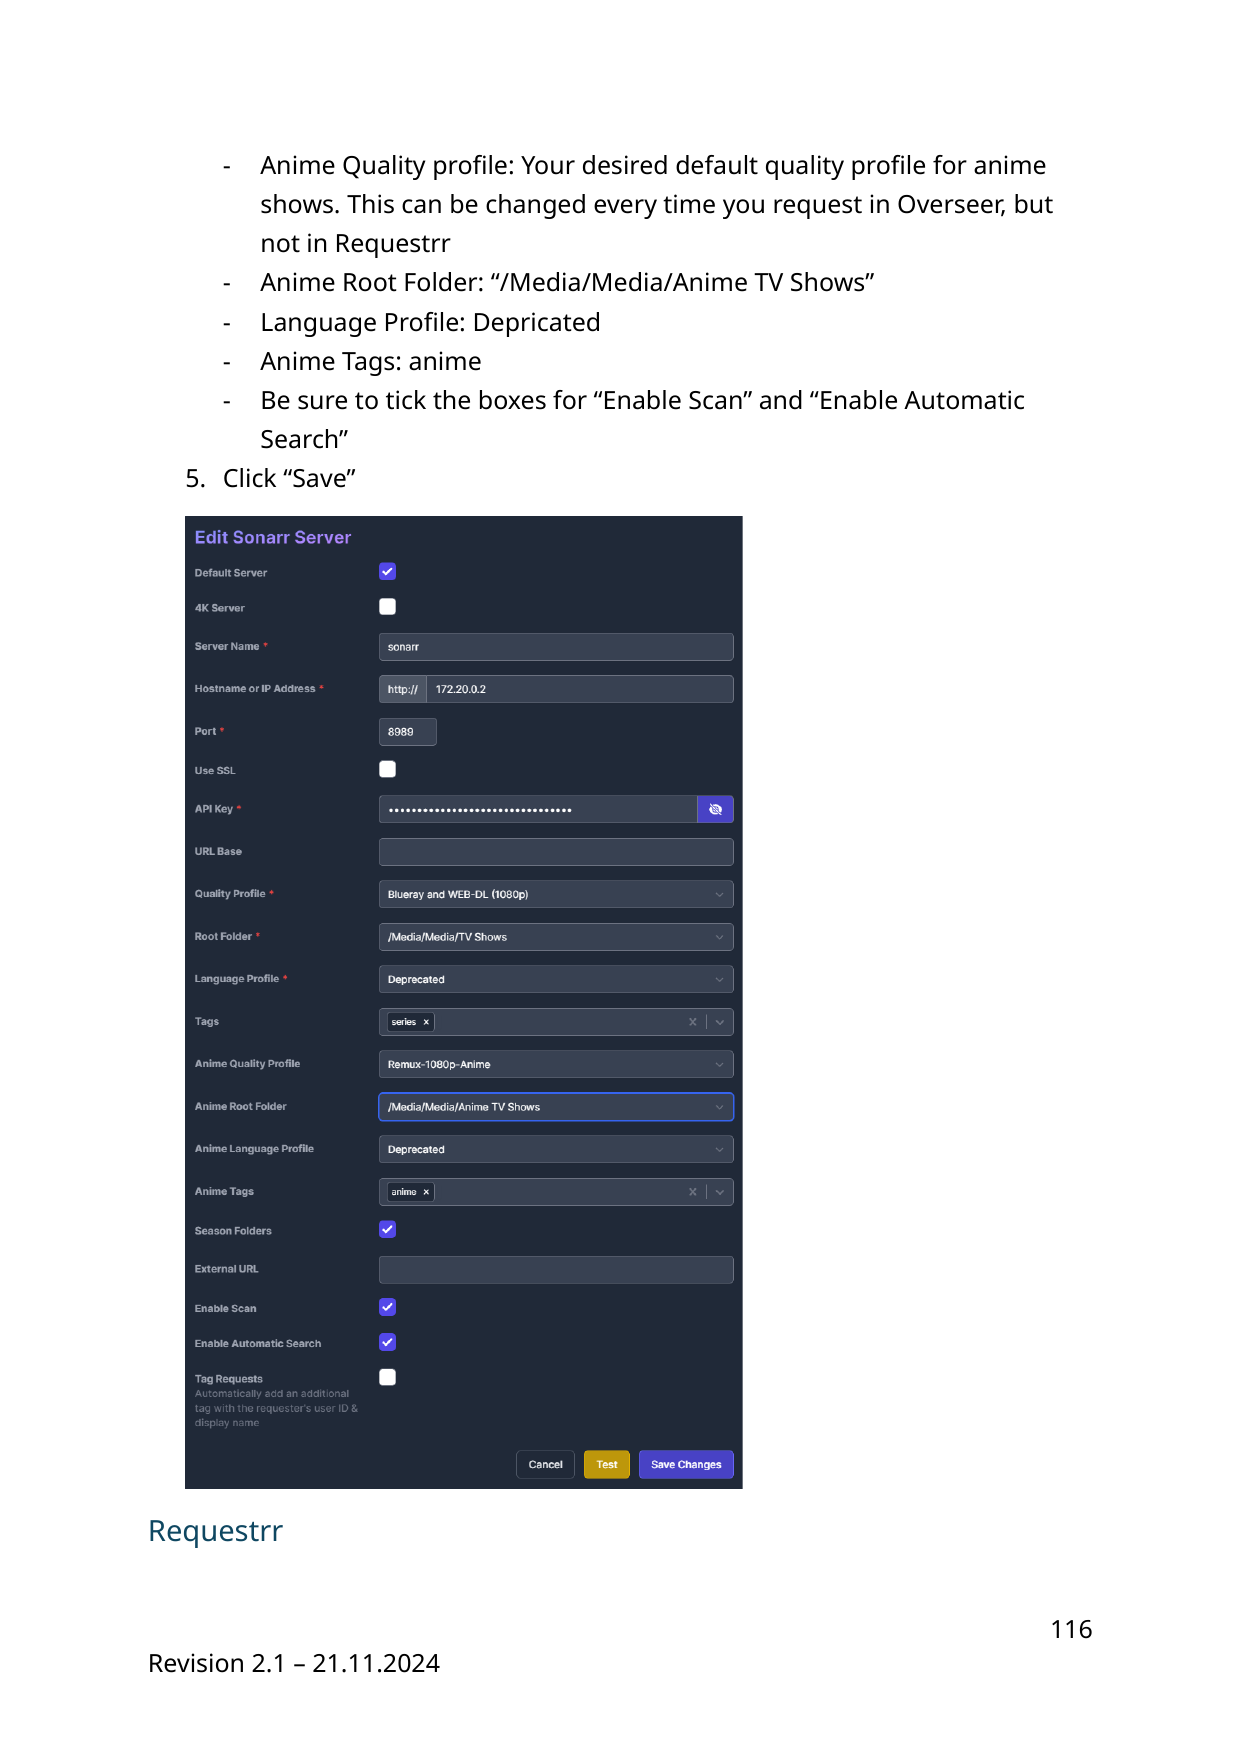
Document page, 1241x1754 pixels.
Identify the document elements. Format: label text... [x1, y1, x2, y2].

list Anime Root Folder: “/Media/Media/Anime TV Shows” [223, 265, 1093, 299]
list Anime Tags: anime [223, 343, 1093, 377]
list Language Profile: Depricated [223, 304, 1093, 338]
list Be sure to tick the boxes for “Enable Scan” and “Enable Automatic Search” [223, 383, 1093, 456]
list Anime Quality profile: Your desired default quality profile for anime shows. This can be changed every time you request in Overseer, but not in Requestrr [223, 148, 1093, 260]
subtitle Requestrr [148, 1510, 1093, 1550]
list Click “Save” [185, 461, 1093, 495]
picture [185, 516, 743, 1489]
